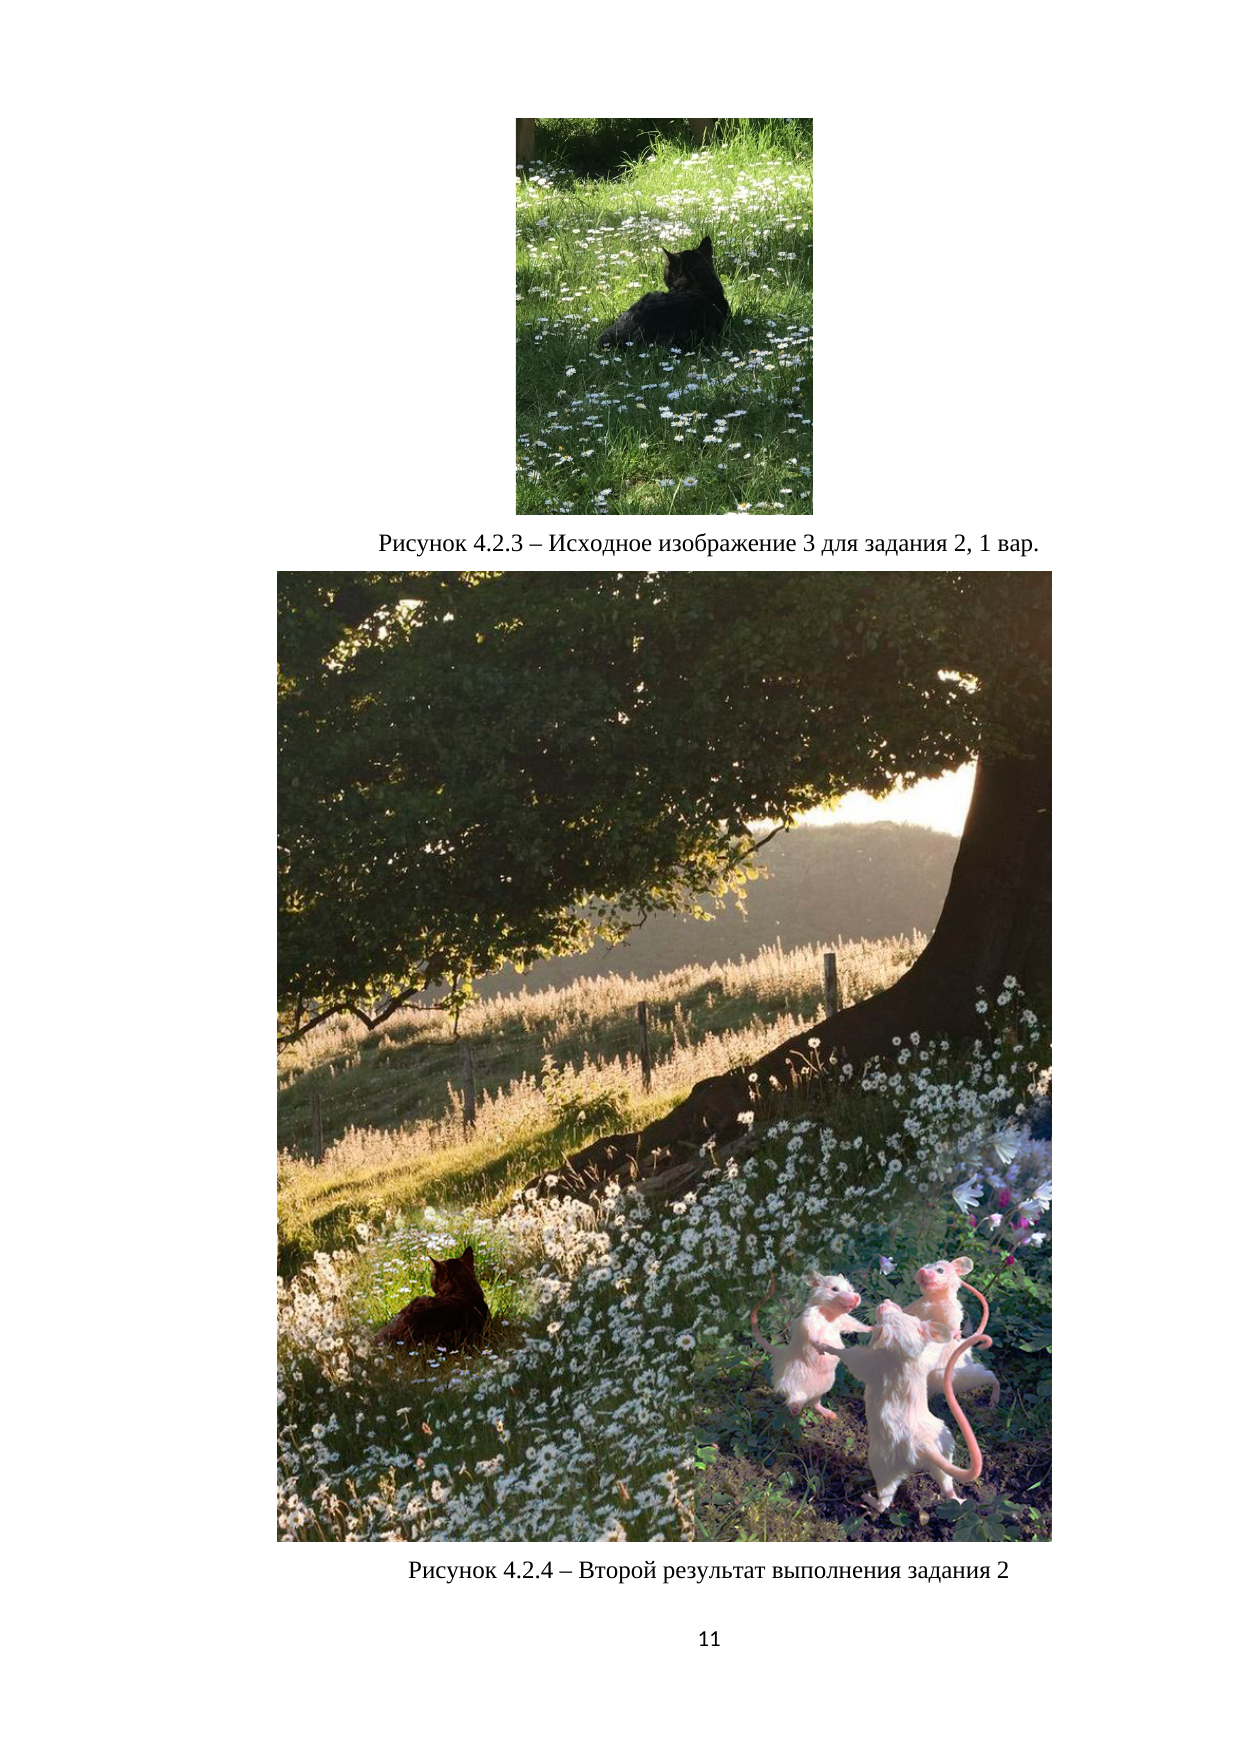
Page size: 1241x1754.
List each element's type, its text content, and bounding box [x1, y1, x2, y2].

picture [277, 571, 1052, 1542]
text Рисунок 4.2.4 – Второй результат выполнения задания 2 [177, 1556, 1152, 1584]
picture [515, 118, 813, 515]
text Рисунок 4.2.3 – Исходное изображение 3 для задания 2, 1 вар. [177, 528, 1152, 557]
